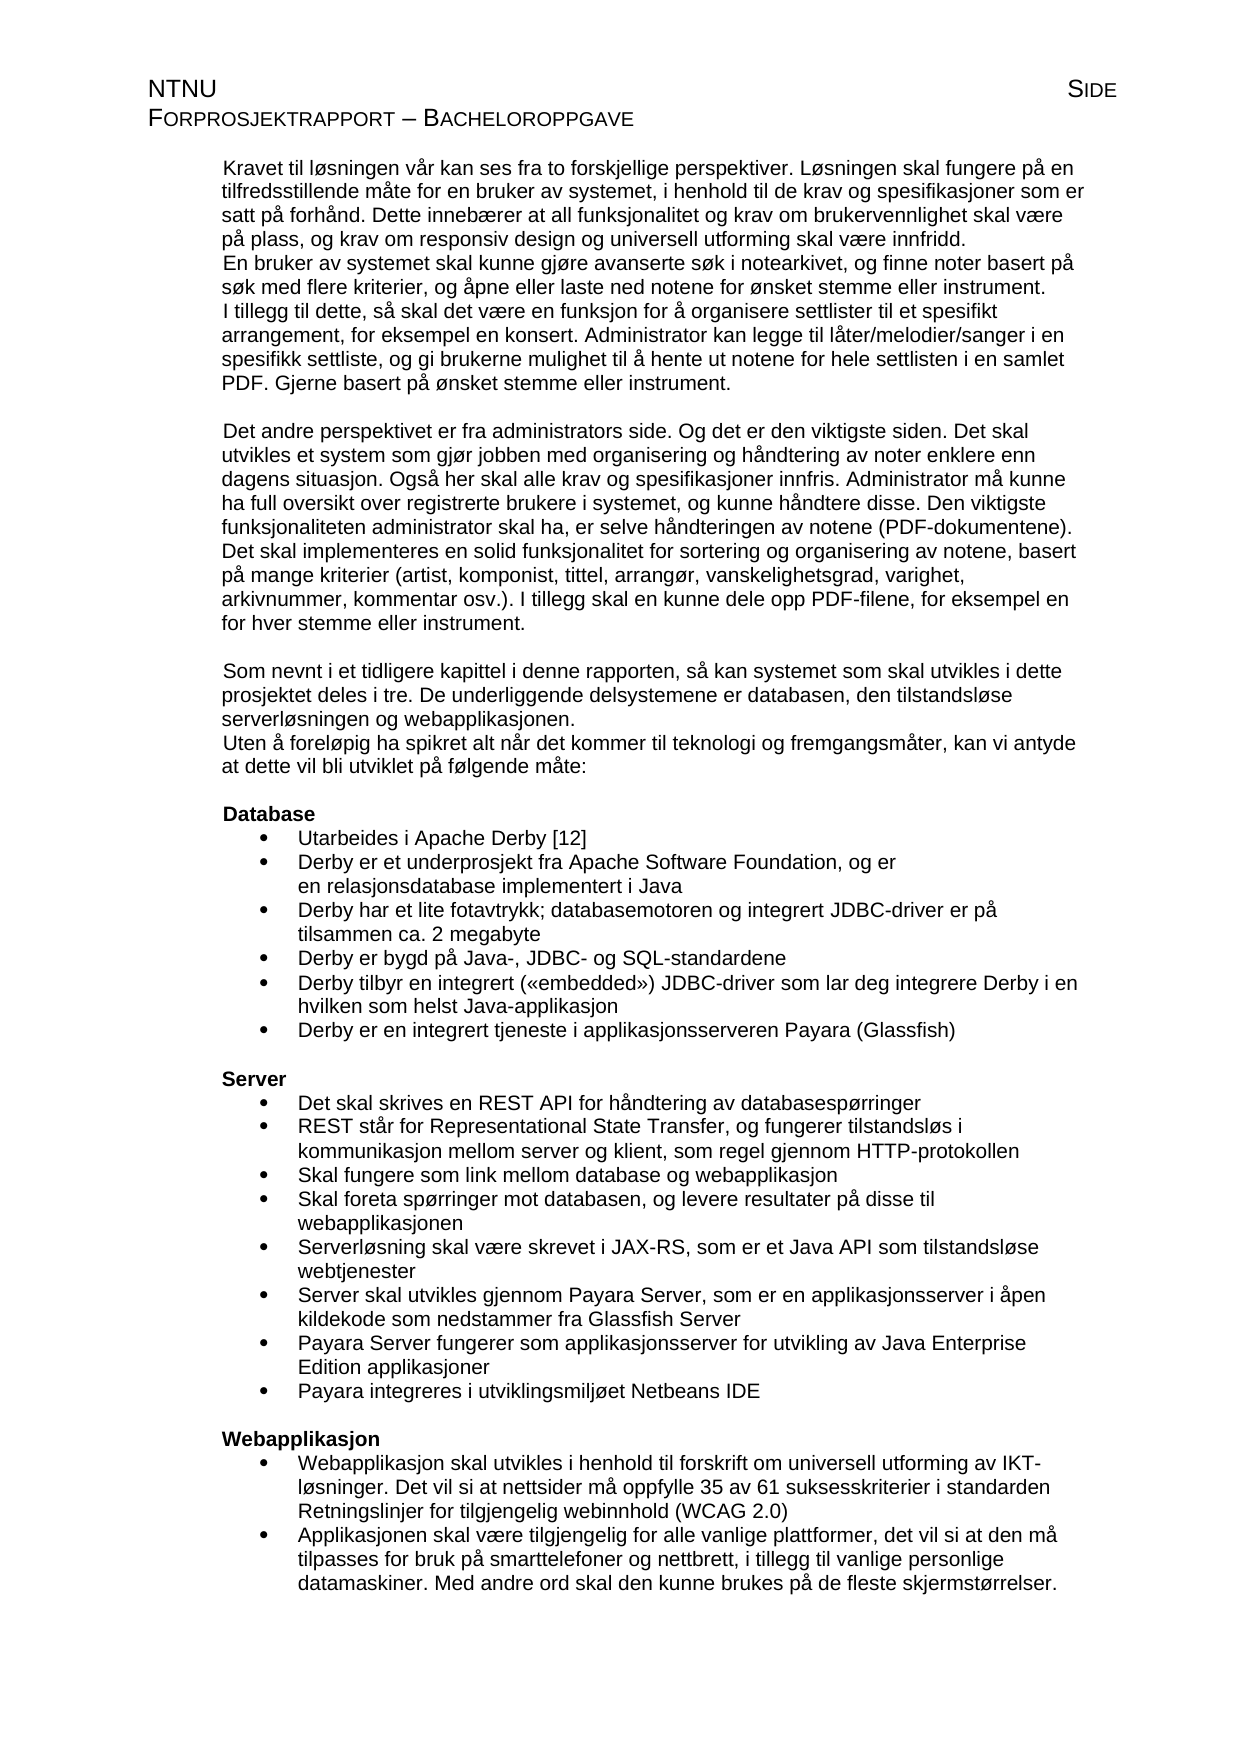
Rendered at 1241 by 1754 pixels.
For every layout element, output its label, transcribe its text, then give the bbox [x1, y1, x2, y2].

list Derby er en integrert tjeneste i applikasjonsserveren Payara (Glassfish) [260, 1018, 1092, 1066]
list Derby har et lite fotavtrykk; databasemotoren og integrert JDBC-driver er på tilsammen ca. 2 megabyte [260, 898, 1092, 946]
list Skal fungere som link mellom database og webapplikasjon [260, 1162, 1092, 1186]
list REST står for Representational State Transfer, og fungerer tilstandsløs i kommunikasjon mellom server og klient, som regel gjennom HTTP-protokollen [260, 1114, 1092, 1162]
text Webapplikasjon [148, 1427, 1092, 1451]
text Uten å foreløpig ha spikret alt når det kommer til teknologi og fremgangsmåter, kan vi antyde at dette vil bli utviklet på følgende måte: [221, 730, 1092, 778]
list Payara integreres i utviklingsmiljøet Netbeans IDE [260, 1378, 1092, 1427]
text Kravet til løsningen vår kan ses fra to forskjellige perspektiver. Løsningen skal fungere på en tilfredsstillende måte for en bruker av systemet, i henhold til de krav og spesifikasjoner som er satt på forhånd. Dette innebærer at all funksjonalitet og krav om brukervennlighet skal være på plass, og krav om responsiv design og universell utforming skal være innfridd. [221, 155, 1092, 251]
list Serverløsning skal være skrevet i JAX-RS, som er et Java API som tilstandsløse webtjenester [260, 1234, 1092, 1282]
text En bruker av systemet skal kunne gjøre avanserte søk i notearkivet, og finne noter basert på søk med flere kriterier, og åpne eller laste ned notene for ønsket stemme eller instrument. [221, 251, 1092, 299]
list Derby er bygd på Java-, JDBC- og SQL-standardene [260, 946, 1092, 970]
text Som nevnt i et tidligere kapittel i denne rapporten, så kan systemet som skal utvikles i dette prosjektet deles i tre. De underliggende delsystemene er databasen, den tilstandsløse serverløsningen og webapplikasjonen. [221, 658, 1092, 730]
list Utarbeides i Apache Derby [12] [260, 826, 1092, 850]
list Applikasjonen skal være tilgjengelig for alle vanlige plattformer, det vil si at den må tilpasses for bruk på smarttelefoner og nettbrett, i tillegg til vanlige personlige datamaskiner. Med andre ord skal den kunne brukes på de fleste skjermstørrelser. [260, 1522, 1092, 1594]
text Det andre perspektivet er fra administrators side. Og det er den viktigste siden. Det skal utvikles et system som gjør jobben med organisering og håndtering av noter enklere enn dagens situasjon. Også her skal alle krav og spesifikasjoner innfris. Administrator må kunne ha full oversikt over registrerte brukere i systemet, og kunne håndtere disse. Den viktigste funksjonaliteten administrator skal ha, er selve håndteringen av notene (PDF-dokumentene). Det skal implementeres en solid funksjonalitet for sortering og organisering av notene, basert på mange kriterier (artist, komponist, tittel, arrangør, vanskelighetsgrad, varighet, arkivnummer, kommentar osv.). I tillegg skal en kunne dele opp PDF-filene, for eksempel en for hver stemme eller instrument. [221, 419, 1092, 634]
text Database [221, 802, 1092, 826]
list Server skal utvikles gjennom Payara Server, som er en applikasjonsserver i åpen kildekode som nedstammer fra Glassfish Server [260, 1282, 1092, 1331]
list Payara Server fungerer som applikasjonsserver for utvikling av Java Enterprise Edition applikasjoner [260, 1331, 1092, 1378]
list Webapplikasjon skal utvikles i henhold til forskrift om universell utforming av IKT-løsninger. Det vil si at nettsider må oppfylle 35 av 61 suksesskriterier i standarden Retningslinjer for tilgjengelig webinnhold (WCAG 2.0) [260, 1451, 1092, 1522]
text Server [148, 1066, 1092, 1090]
list Det skal skrives en REST API for håndtering av databasespørringer [260, 1090, 1092, 1114]
list Derby tilbyr en integrert («embedded») JDBC-driver som lar deg integrere Derby i en hvilken som helst Java-applikasjon [260, 970, 1092, 1018]
text I tillegg til dette, så skal det være en funksjon for å organisere settlister til et spesifikt arrangement, for eksempel en konsert. Administrator kan legge til låter/melodier/sanger i en spesifikk settliste, og gi brukerne mulighet til å hente ut notene for hele settlisten i en samlet PDF. Gjerne basert på ønsket stemme eller instrument. [221, 299, 1092, 395]
list Skal foreta spørringer mot databasen, og levere resultater på disse til webapplikasjonen [260, 1186, 1092, 1234]
list Derby er et underprosjekt fra Apache Software Foundation, og er en relasjonsdatabase implementert i Java [260, 850, 1092, 898]
